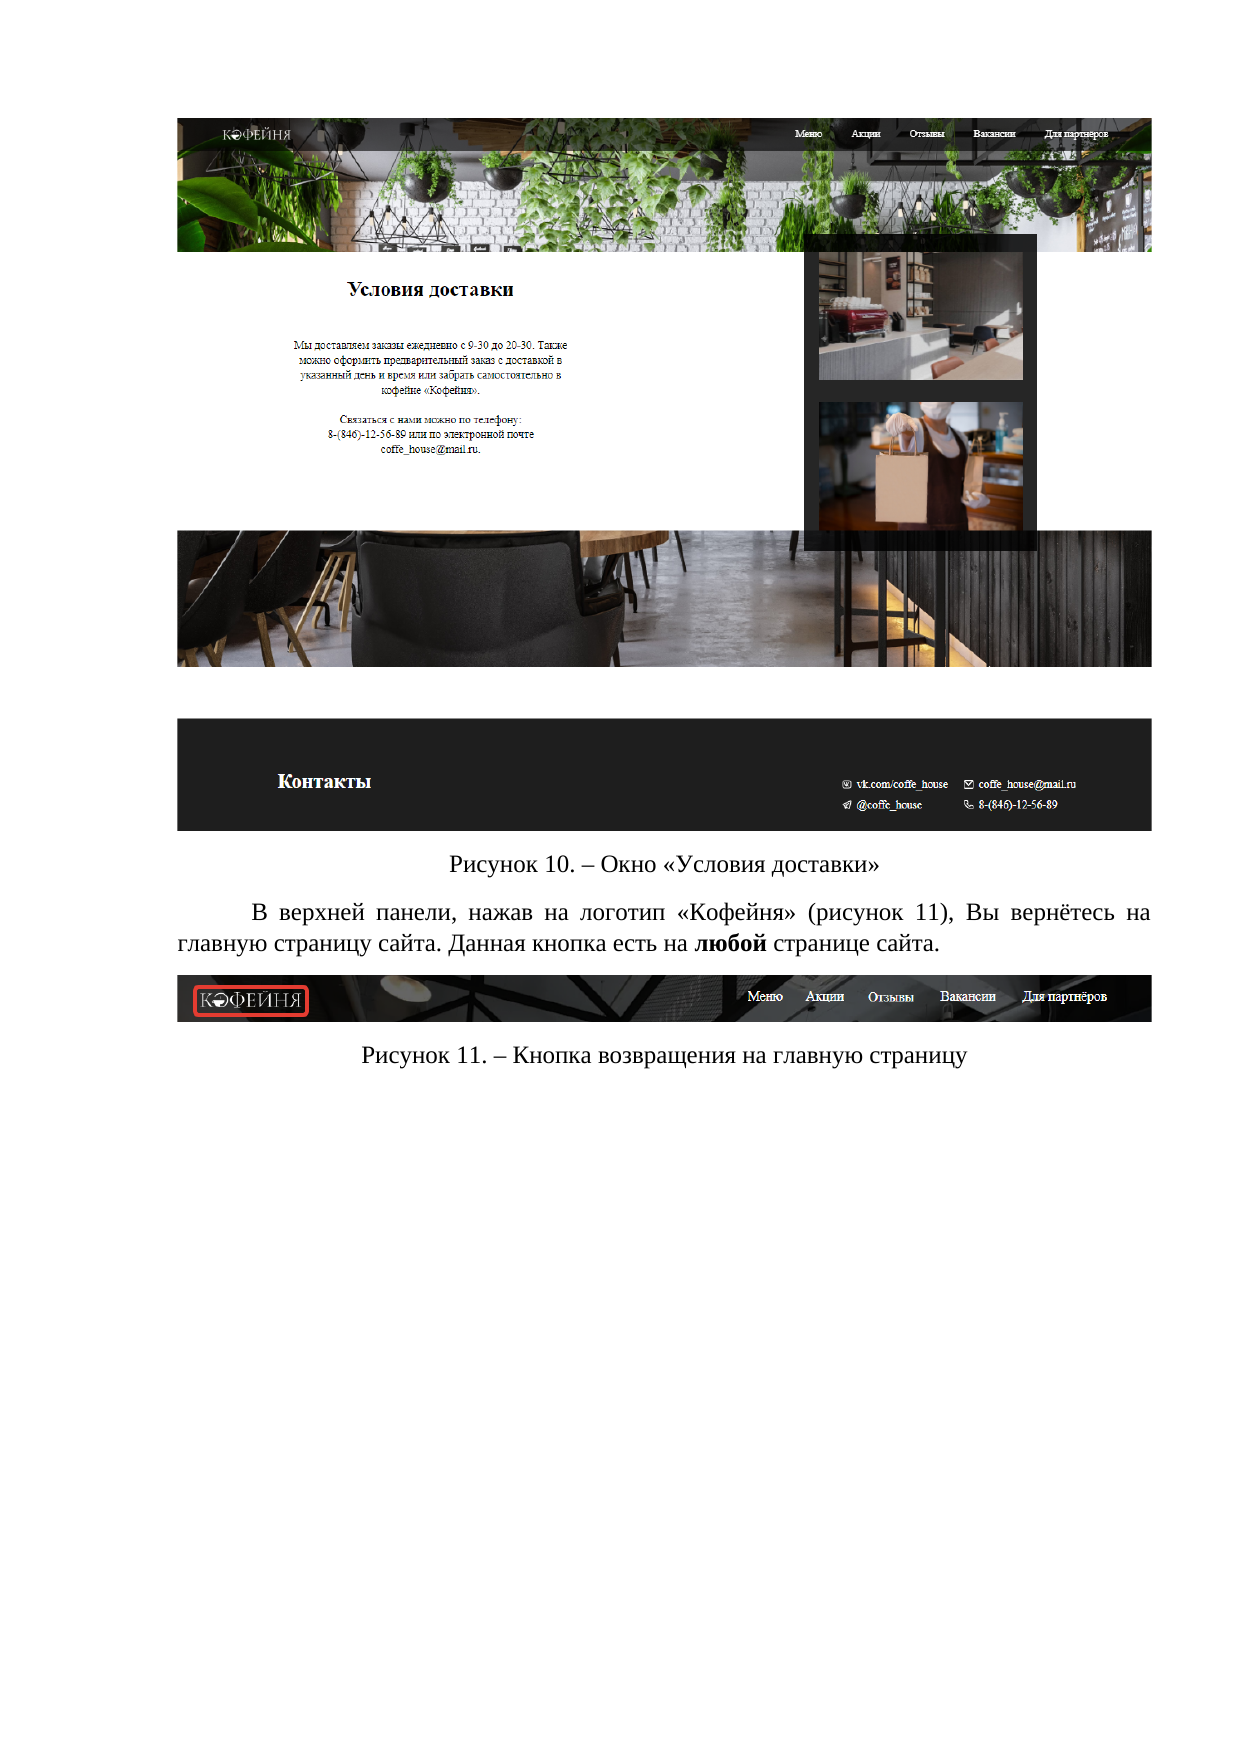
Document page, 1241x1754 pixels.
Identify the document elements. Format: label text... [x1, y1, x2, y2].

text Рисунок 10. – Окно «Условия доставки» [177, 849, 1152, 878]
text Рисунок 11. – Кнопка возвращения на главную страницу [177, 1040, 1152, 1069]
picture [177, 975, 1152, 1022]
picture [177, 118, 1152, 831]
text В верхней панели, нажав на логотип «Кофейня» (рисунок 11), Вы вернётесь на главную страницу сайта. Данная кнопка есть на любой странице сайта. [177, 897, 1152, 957]
